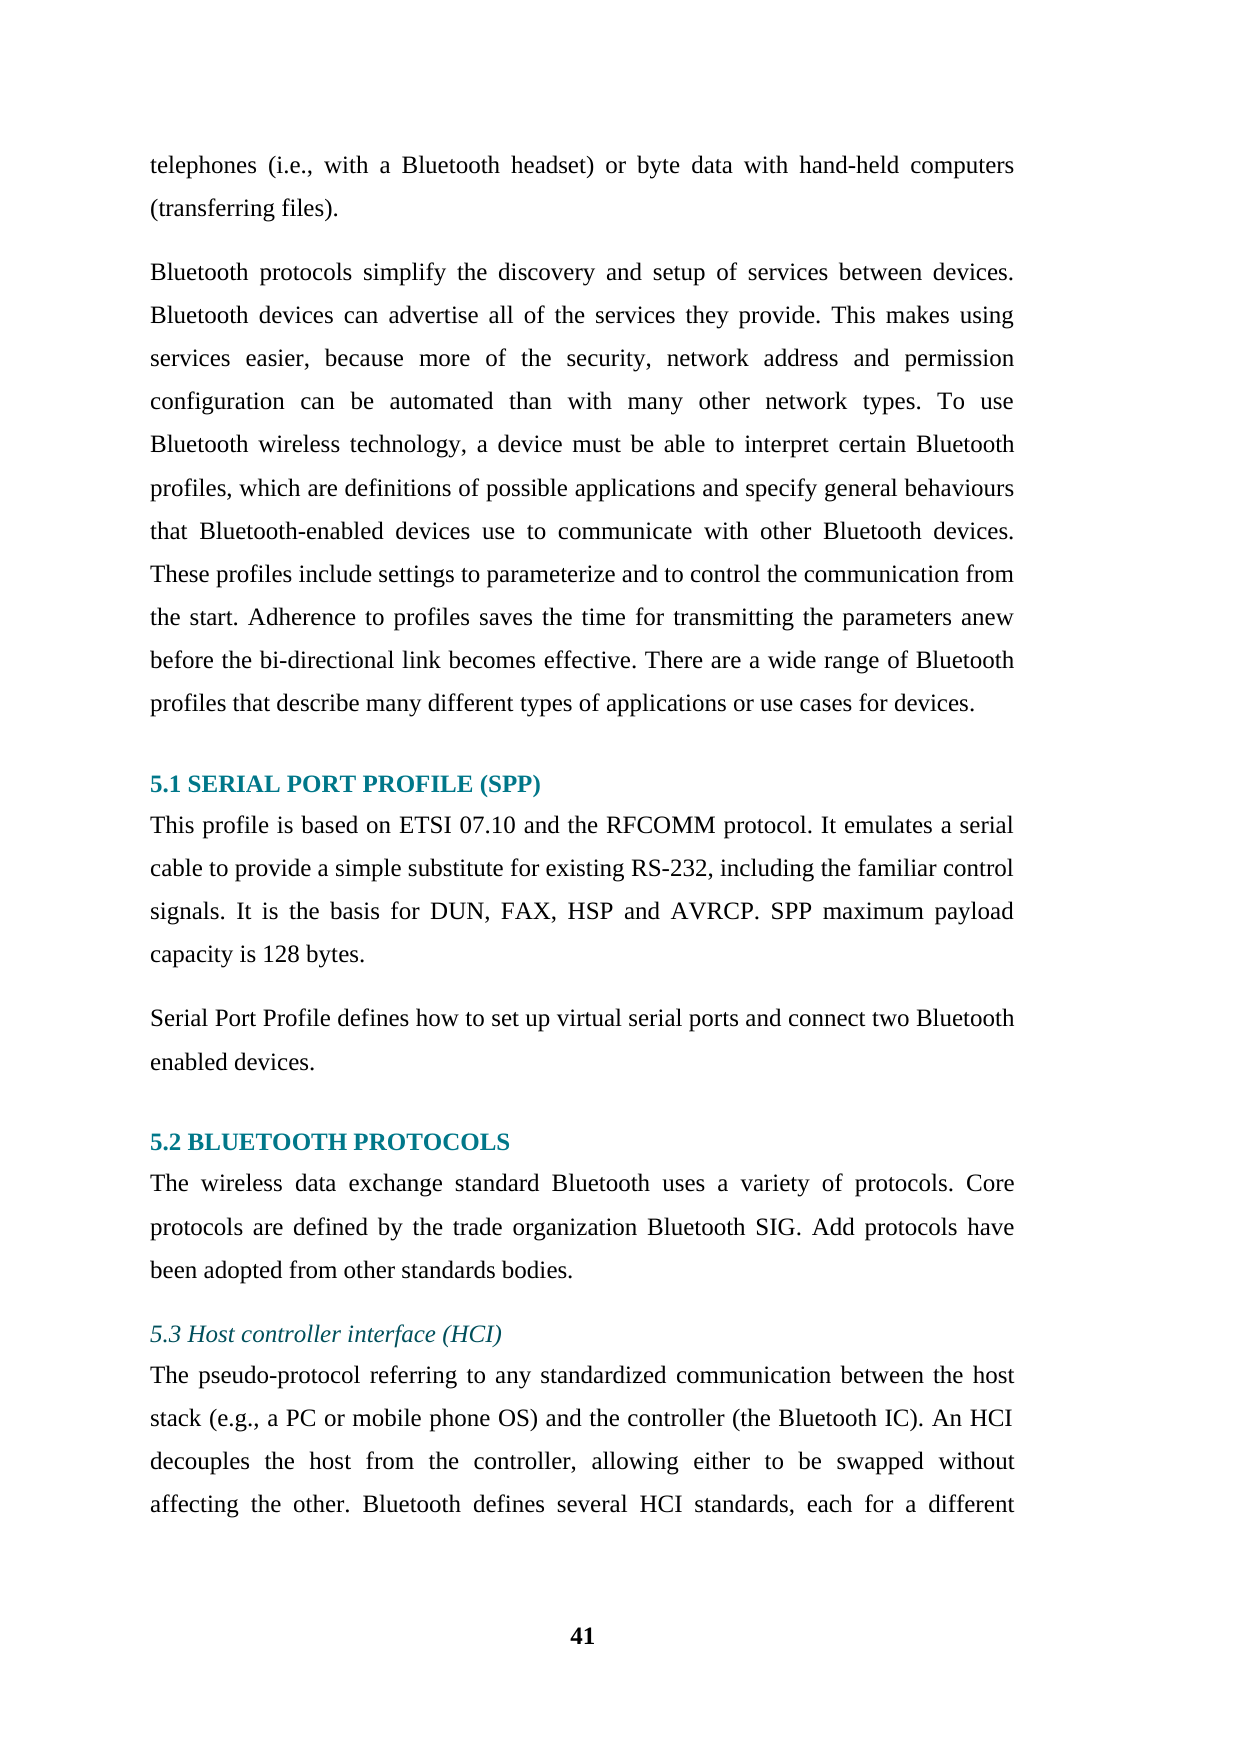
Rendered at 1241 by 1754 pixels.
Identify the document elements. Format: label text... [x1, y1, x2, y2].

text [150, 150, 1015, 222]
text Bluetooth protocols simplify the discovery and setup of services between devices. Bluetooth devices can advertise all of the services they provide. This makes using services easier, because more of the security, network address and permission configuration can be automated than with many other network types. To use Bluetooth wireless technology, a device must be able to interpret certain Bluetooth profiles, which are definitions of possible applications and specify general behaviours that Bluetooth-enabled devices use to communicate with other Bluetooth devices. These profiles include settings to parameterize and to control the communication from the start. Adherence to profiles saves the time for transmitting the parameters anew before the bi-directional link becomes effective. There are a wide range of Bluetooth profiles that describe many different types of applications or use cases for devices. [150, 257, 1015, 717]
text This profile is based on ETSI 07.10 and the RFCOMM protocol. It emulates a serial cable to provide a simple substitute for existing RS-232, including the familiar control signals. It is the basis for DUN, FAX, HSP and AVRCP. SPP maximum payload capacity is 128 bytes. [150, 810, 1015, 968]
subtitle 5.1 Serial Port Profile (SPP) [150, 769, 1015, 798]
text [150, 1360, 1015, 1518]
subtitle 5.3 Host controller interface (HCI) [150, 1319, 1015, 1347]
subtitle 5.2 Bluetooth Protocols [150, 1127, 1015, 1156]
text Serial Port Profile defines how to set up virtual serial ports and connect two Bluetooth enabled devices. [150, 1003, 1015, 1075]
text The wireless data exchange standard Bluetooth uses a variety of protocols. Core protocols are defined by the trade organization Bluetooth SIG. Add protocols have been adopted from other standards bodies. [150, 1168, 1015, 1283]
